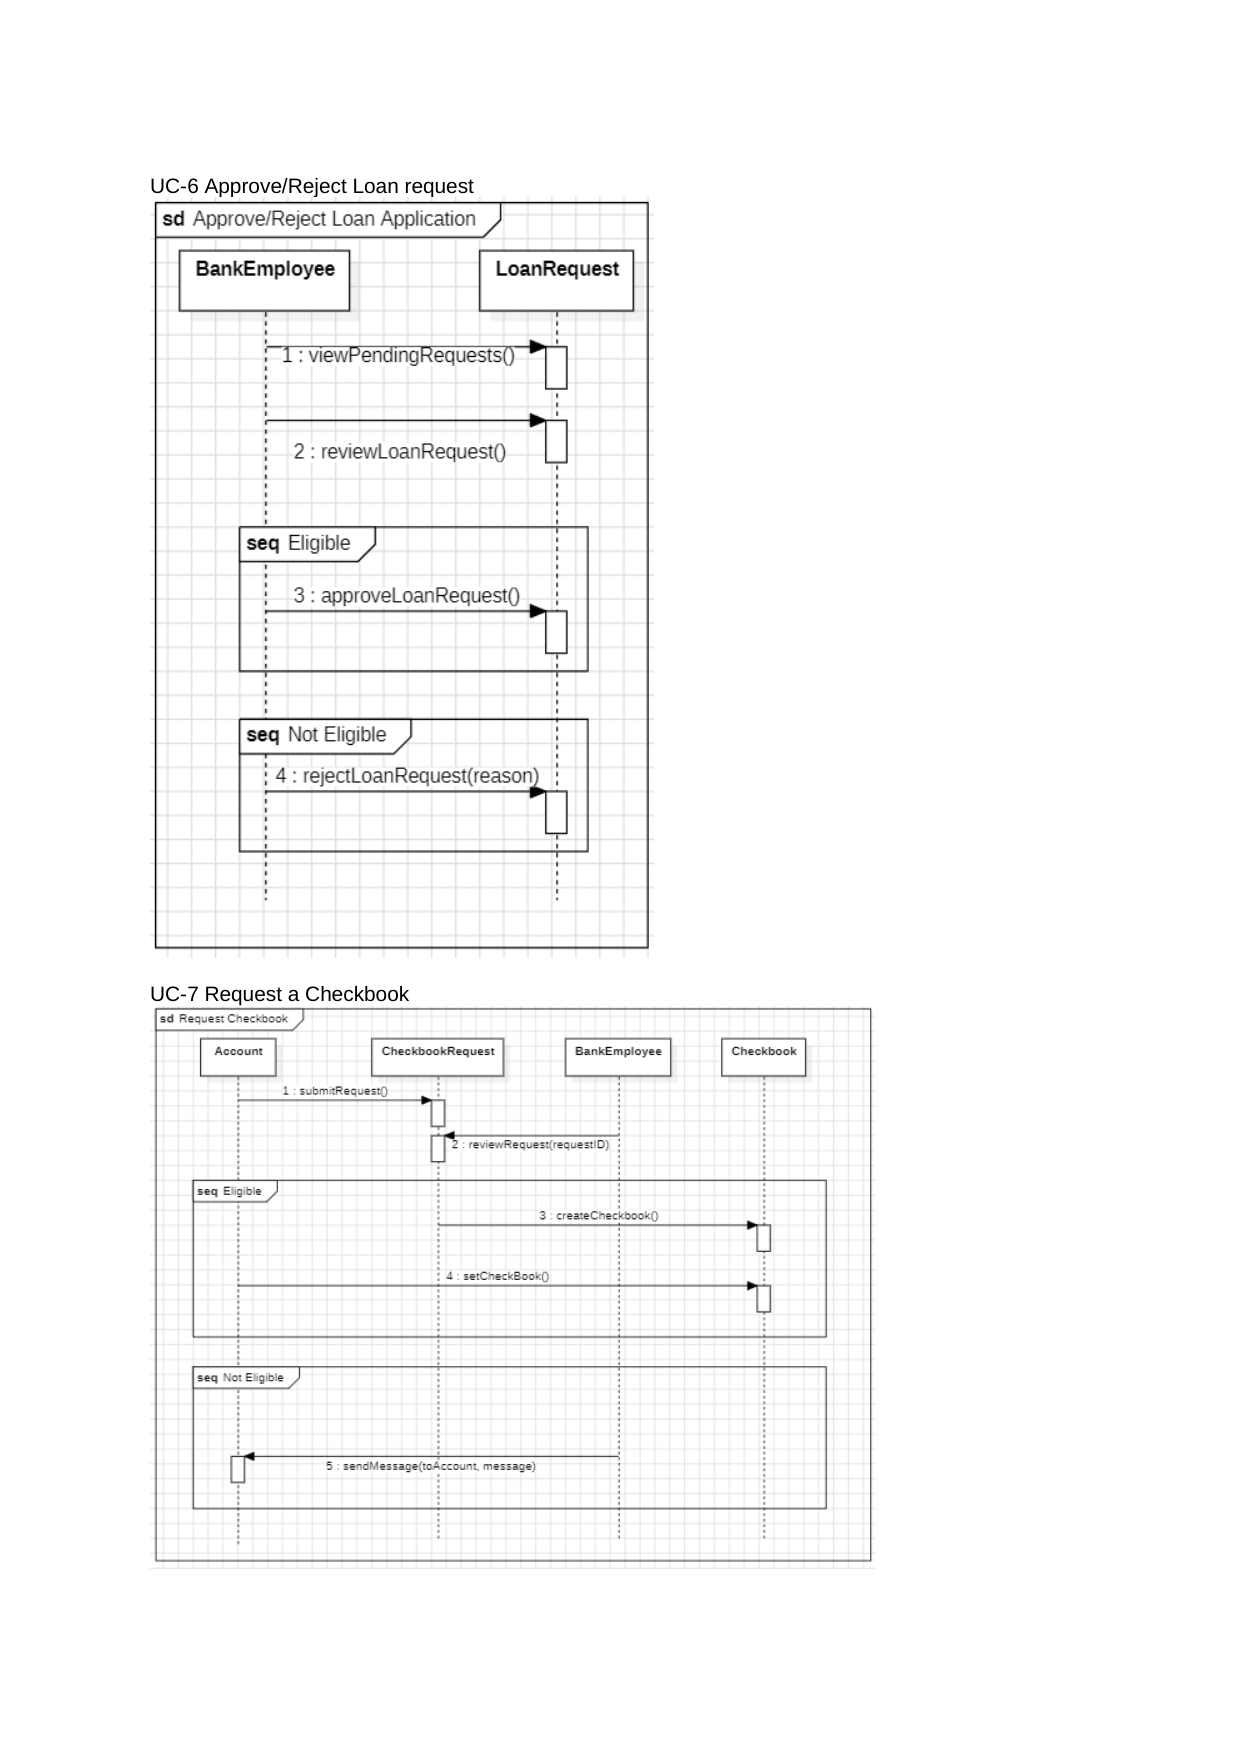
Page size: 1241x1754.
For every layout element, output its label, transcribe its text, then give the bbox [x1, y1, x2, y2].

text UC-7 Request a Checkbook [150, 982, 1090, 1006]
picture [150, 1006, 876, 1569]
picture [150, 197, 654, 958]
